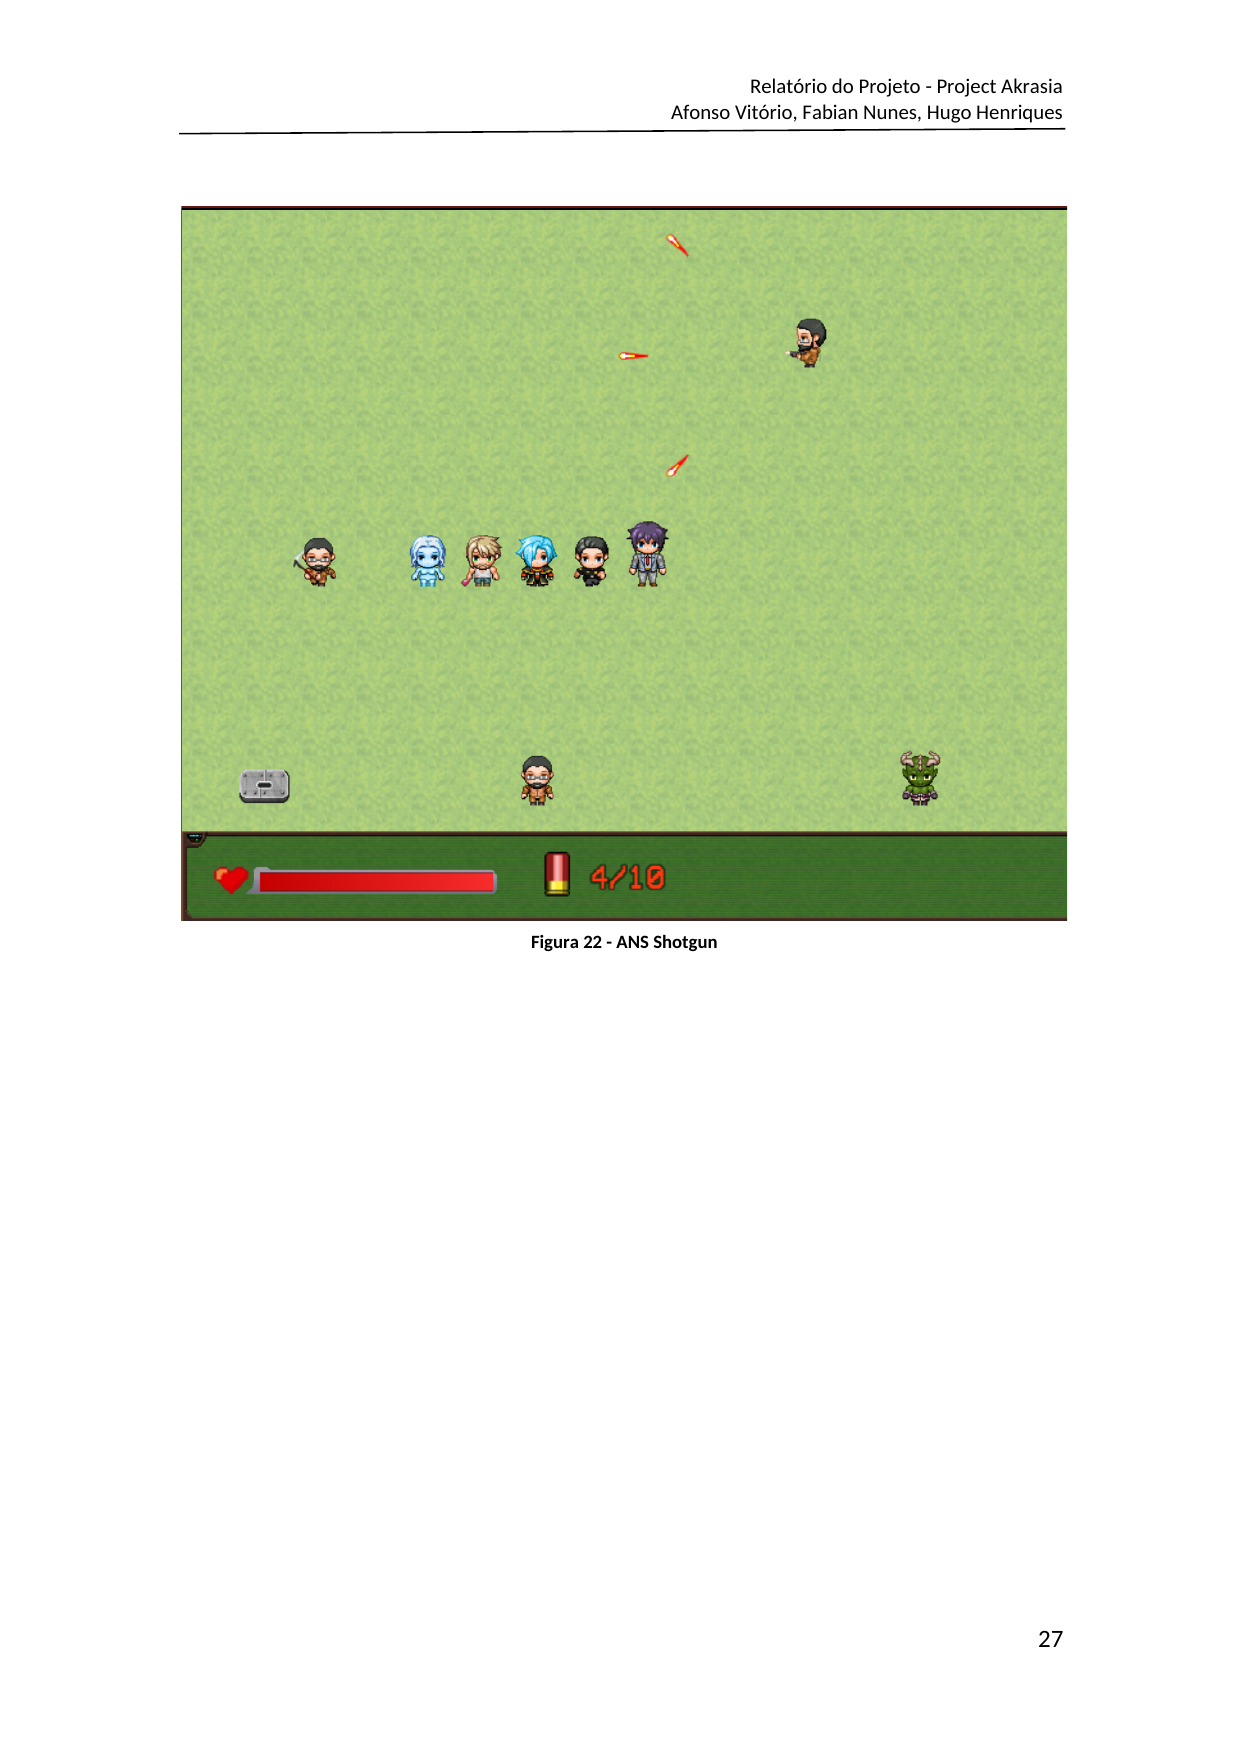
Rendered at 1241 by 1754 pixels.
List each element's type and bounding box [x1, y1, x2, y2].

picture [181, 206, 1068, 921]
